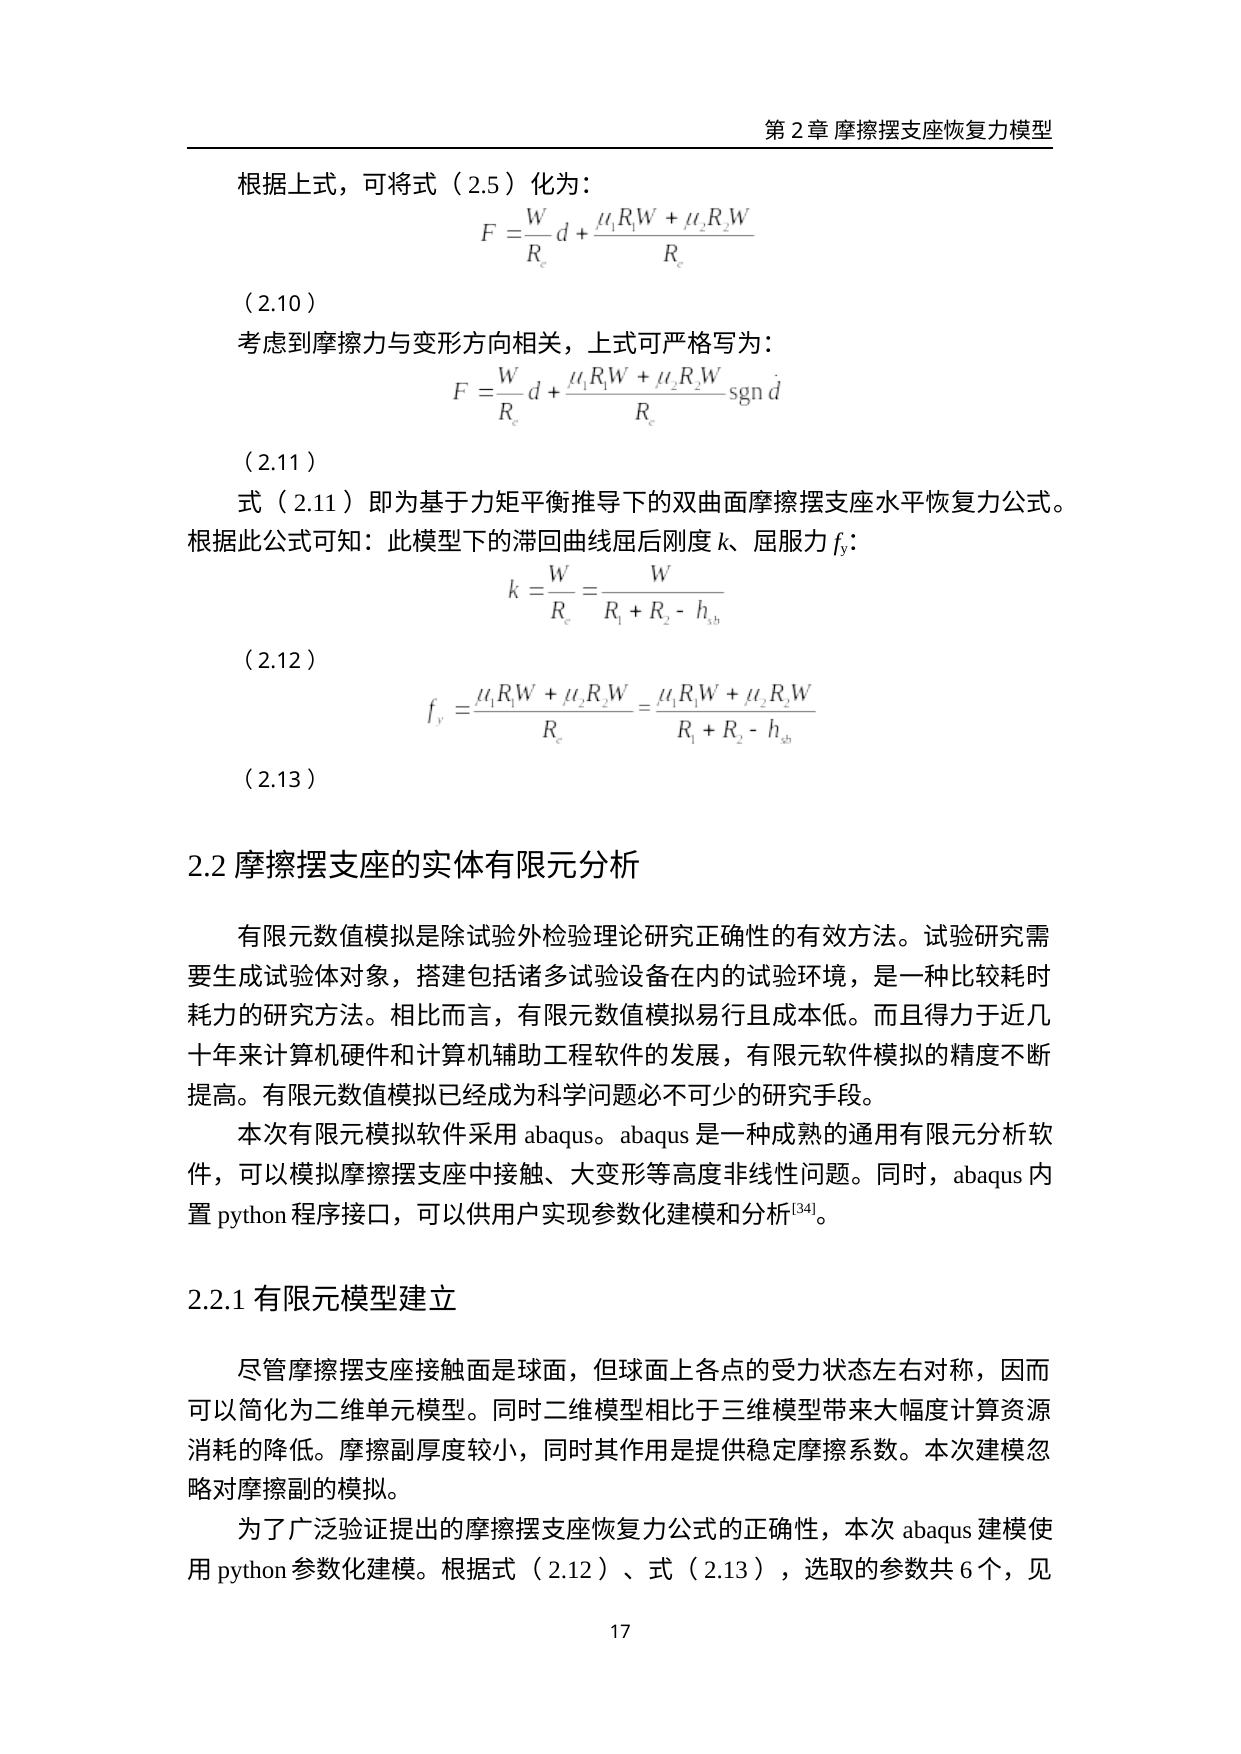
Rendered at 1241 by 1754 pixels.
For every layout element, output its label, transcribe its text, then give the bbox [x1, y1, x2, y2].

text 有限元数值模拟是除试验外检验理论研究正确性的有效方法。试验研究需要生成试验体对象，搭建包括诸多试验设备在内的试验环境，是一种比较耗时耗力的研究方法。相比而言，有限元数值模拟易行且成本低。而且得力于近几十年来计算机硬件和计算机辅助工程软件的发展，有限元软件模拟的精度不断提高。有限元数值模拟已经成为科学问题必不可少的研究手段。 [187, 915, 1053, 1113]
text 尽管摩擦摆支座接触面是球面，但球面上各点的受力状态左右对称，因而可以简化为二维单元模型。同时二维模型相比于三维模型带来大幅度计算资源消耗的降低。摩擦副厚度较小，同时其作用是提供稳定摩擦系数。本次建模忽略对摩擦副的模拟。 [187, 1349, 1053, 1508]
subtitle 有限元模型建立 [187, 1257, 1053, 1337]
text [187, 1508, 1053, 1587]
text 本次有限元模拟软件采用abaqus。abaqus是一种成熟的通用有限元分析软件，可以模拟摩擦摆支座中接触、大变形等高度非线性问题。同时，abaqus内置python程序接口，可以供用户实现参数化建模和分析[34]。 [187, 1113, 1053, 1232]
text 考虑到摩擦力与变形方向相关，上式可严格写为： [187, 322, 1053, 361]
subtitle 摩擦摆支座的实体有限元分析 [187, 823, 1053, 902]
